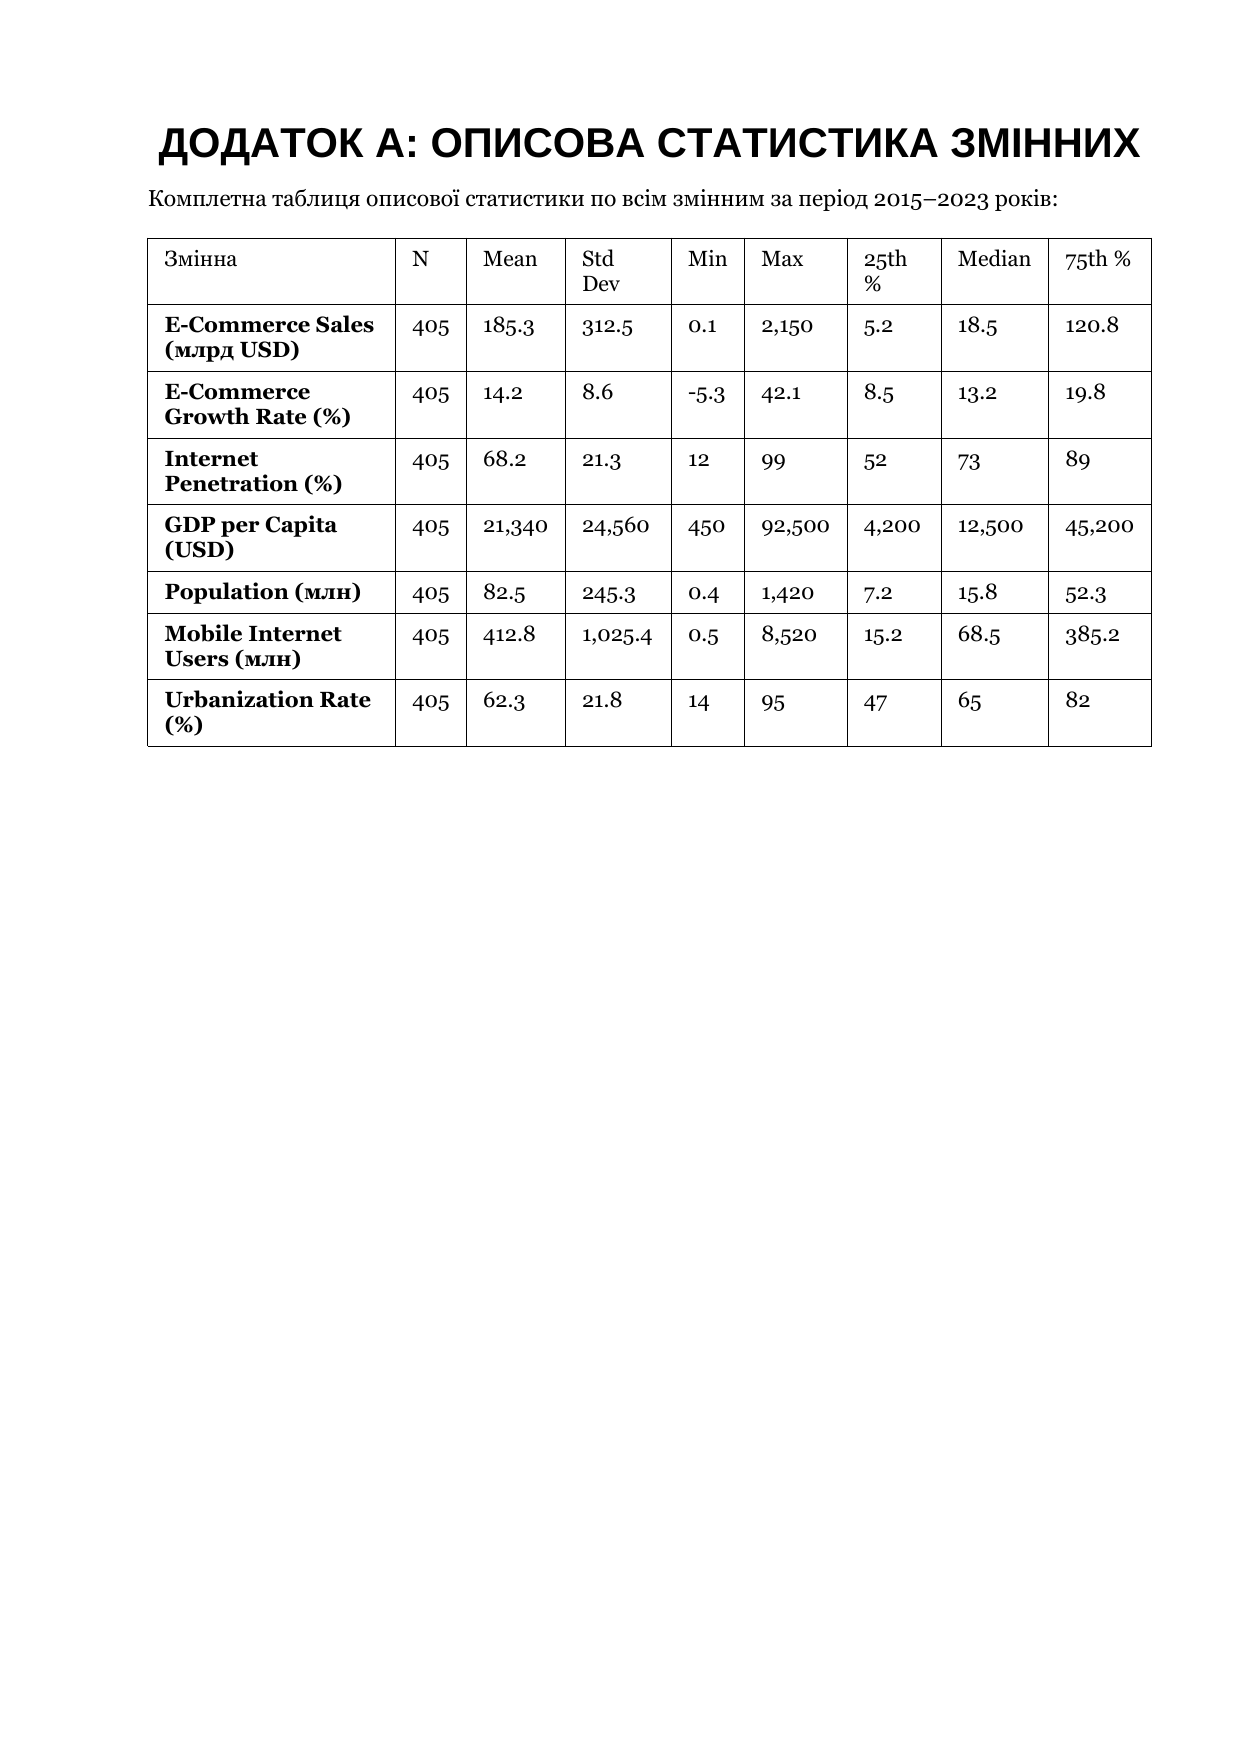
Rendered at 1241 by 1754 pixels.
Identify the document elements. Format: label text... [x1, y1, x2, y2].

table_cell 42.1 [745, 372, 847, 437]
table_cell 14.2 [467, 372, 565, 437]
table_cell 12,500 [942, 505, 1048, 571]
text Комплетна таблиця описової статистики по всім змінним за період 2015–2023 років: [148, 186, 1152, 212]
table_cell 21.3 [566, 439, 671, 504]
table_cell 47 [848, 680, 941, 746]
table_cell 99 [745, 439, 847, 504]
table_cell 18.5 [942, 305, 1048, 371]
table_cell 120.8 [1049, 305, 1151, 371]
table_cell 0.5 [672, 614, 744, 679]
table_header Median [942, 239, 1048, 304]
table_cell 2,150 [745, 305, 847, 371]
table_header Змінна [148, 239, 395, 304]
table_cell E-Commerce Growth Rate (%) [148, 372, 395, 437]
table_header Std Dev [566, 239, 671, 304]
table_cell 0.4 [672, 572, 744, 612]
table_cell 21,340 [467, 505, 565, 571]
table_header N [396, 239, 466, 304]
subtitle ДОДАТОК А: ОПИСОВА СТАТИСТИКА ЗМІННИХ [148, 118, 1152, 166]
table_cell 82 [1049, 680, 1151, 746]
table_cell 405 [396, 614, 466, 679]
table_cell 405 [396, 680, 466, 746]
table_cell 7.2 [848, 572, 941, 612]
table_header Max [745, 239, 847, 304]
table_header Min [672, 239, 744, 304]
table_cell 1,420 [745, 572, 847, 612]
table_cell 65 [942, 680, 1048, 746]
table_cell 8.5 [848, 372, 941, 437]
table_cell 405 [396, 372, 466, 437]
table_cell GDP per Capita (USD) [148, 505, 395, 571]
table_cell Urbanization Rate (%) [148, 680, 395, 746]
table_cell 95 [745, 680, 847, 746]
table_cell 24,560 [566, 505, 671, 571]
table_cell 245.3 [566, 572, 671, 612]
table_cell -5.3 [672, 372, 744, 437]
table_cell 14 [672, 680, 744, 746]
table_header 75th % [1049, 239, 1151, 304]
table_cell Mobile Internet Users (млн) [148, 614, 395, 679]
table_cell 312.5 [566, 305, 671, 371]
table_cell 405 [396, 505, 466, 571]
table_cell 62.3 [467, 680, 565, 746]
table_cell 405 [396, 305, 466, 371]
table_cell 8,520 [745, 614, 847, 679]
table_cell 52 [848, 439, 941, 504]
table_cell 21.8 [566, 680, 671, 746]
table_cell 4,200 [848, 505, 941, 571]
table_cell 185.3 [467, 305, 565, 371]
table_cell 385.2 [1049, 614, 1151, 679]
table_cell 0.1 [672, 305, 744, 371]
table_cell 405 [396, 439, 466, 504]
table_cell E-Commerce Sales (млрд USD) [148, 305, 395, 371]
table_cell 92,500 [745, 505, 847, 571]
table_cell 89 [1049, 439, 1151, 504]
table_cell 13.2 [942, 372, 1048, 437]
table_header Mean [467, 239, 565, 304]
table_cell 19.8 [1049, 372, 1151, 437]
table_cell 5.2 [848, 305, 941, 371]
table_cell 68.5 [942, 614, 1048, 679]
table_cell 68.2 [467, 439, 565, 504]
table_cell 82.5 [467, 572, 565, 612]
table_cell 52.3 [1049, 572, 1151, 612]
table_cell 405 [396, 572, 466, 612]
table_cell 1,025.4 [566, 614, 671, 679]
table_cell 45,200 [1049, 505, 1151, 571]
table_cell 8.6 [566, 372, 671, 437]
table_cell 15.8 [942, 572, 1048, 612]
table_cell 412.8 [467, 614, 565, 679]
table_cell 73 [942, 439, 1048, 504]
table_cell 12 [672, 439, 744, 504]
table_cell Population (млн) [148, 572, 395, 612]
table_cell 15.2 [848, 614, 941, 679]
table_cell 450 [672, 505, 744, 571]
table_header 25th % [848, 239, 941, 304]
table_cell Internet Penetration (%) [148, 439, 395, 504]
